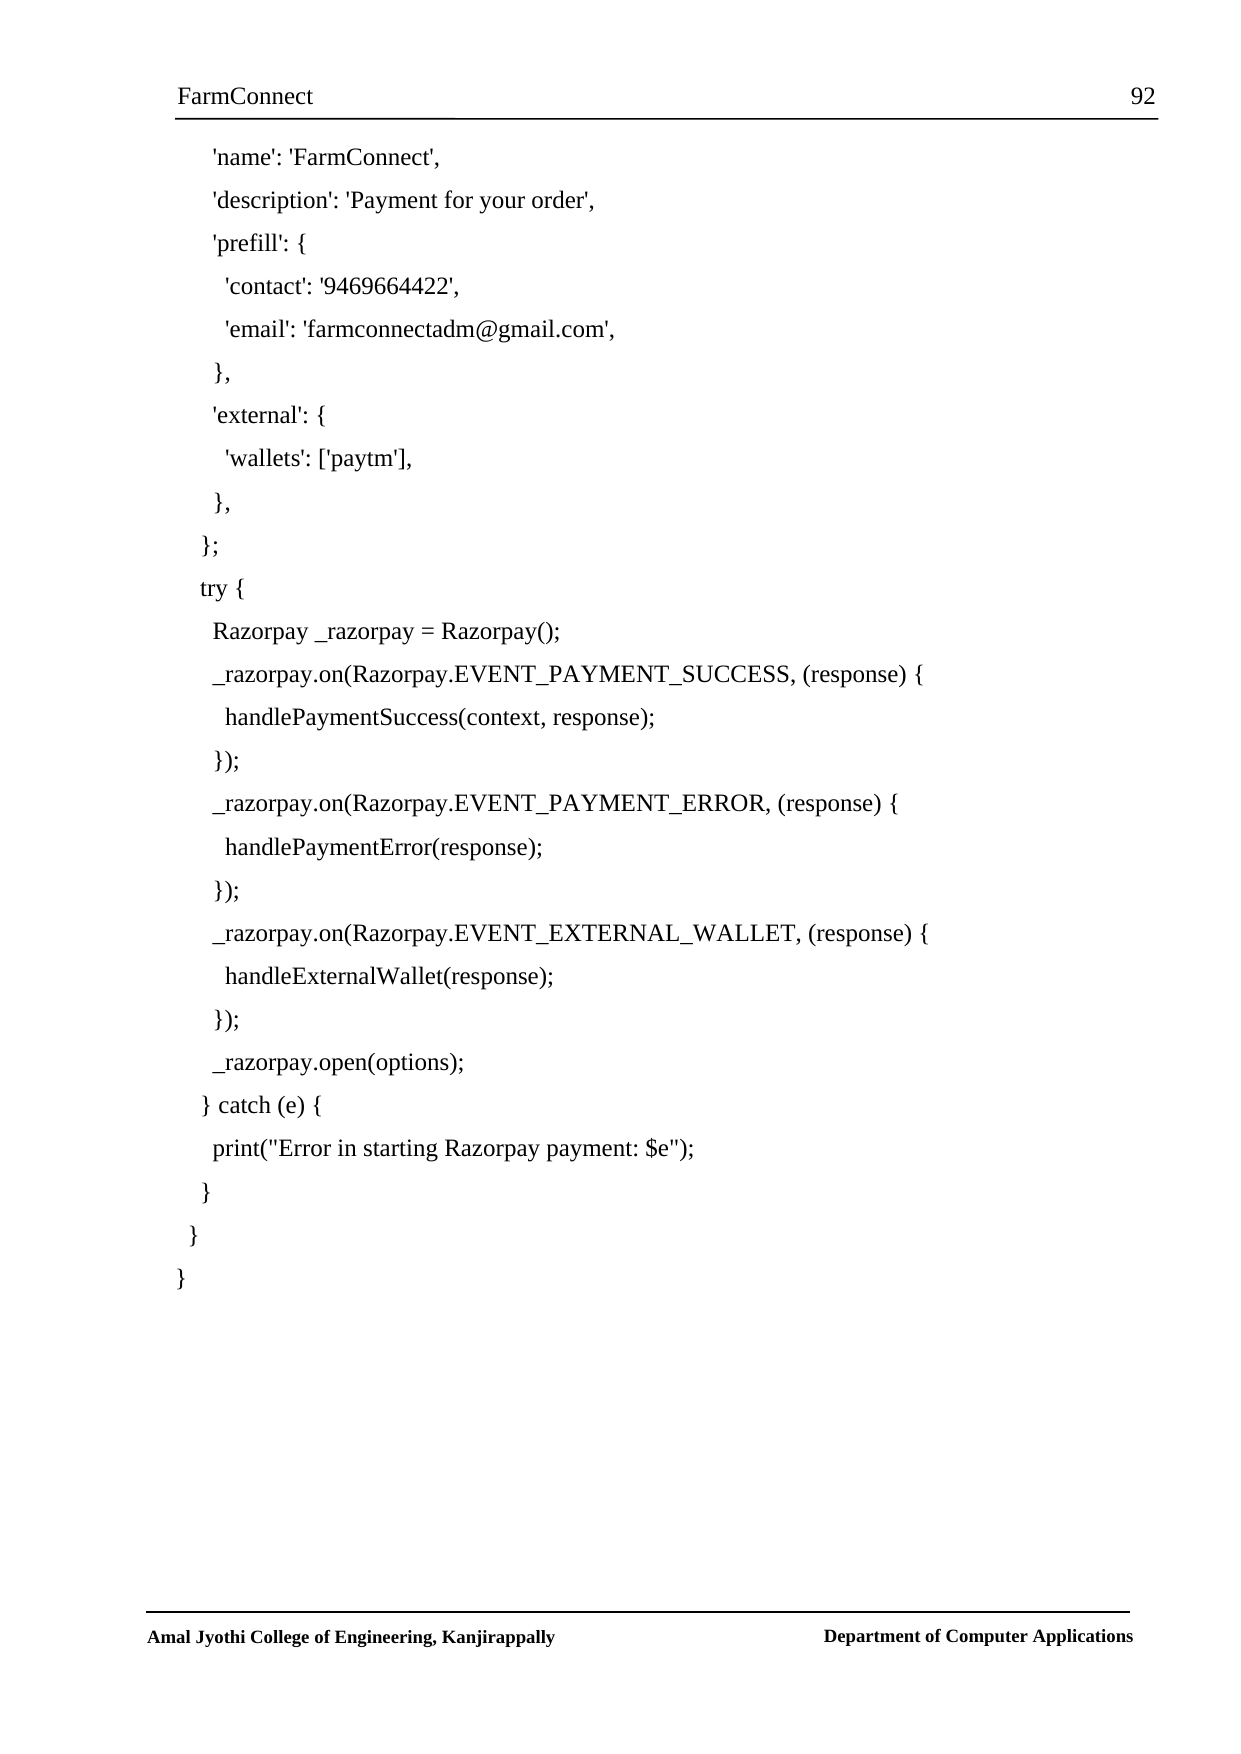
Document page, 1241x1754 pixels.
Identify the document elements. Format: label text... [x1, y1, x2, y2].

text } [175, 1177, 1162, 1205]
text _razorpay.open(options); [175, 1047, 1162, 1076]
text 'contact': '9469664422', [175, 271, 1162, 300]
text 'email': 'farmconnectadm@gmail.com', [175, 314, 1162, 343]
text _razorpay.on(Razorpay.EVENT_PAYMENT_SUCCESS, (response) { [175, 659, 1162, 688]
text }); [175, 745, 1162, 774]
text }, [175, 487, 1162, 515]
text 'external': { [175, 400, 1162, 429]
text }); [175, 1004, 1162, 1033]
text 'description': 'Payment for your order', [175, 185, 1162, 213]
text } catch (e) { [175, 1090, 1162, 1119]
text } [175, 1220, 1162, 1248]
text }); [175, 875, 1162, 903]
text }, [175, 357, 1162, 386]
text handlePaymentSuccess(context, response); [175, 702, 1162, 731]
text print("Error in starting Razorpay payment: $e"); [175, 1133, 1162, 1162]
text handlePaymentError(response); [175, 832, 1162, 860]
text _razorpay.on(Razorpay.EVENT_PAYMENT_ERROR, (response) { [175, 788, 1162, 817]
text }; [175, 530, 1162, 558]
text try { [175, 573, 1162, 602]
text } [175, 1263, 1162, 1292]
text handleExternalWallet(response); [175, 961, 1162, 990]
text 'prefill': { [175, 228, 1162, 257]
text _razorpay.on(Razorpay.EVENT_EXTERNAL_WALLET, (response) { [175, 918, 1162, 947]
text 'name': 'FarmConnect', [175, 142, 1162, 170]
text 'wallets': ['paytm'], [175, 443, 1162, 472]
text Razorpay _razorpay = Razorpay(); [175, 616, 1162, 645]
